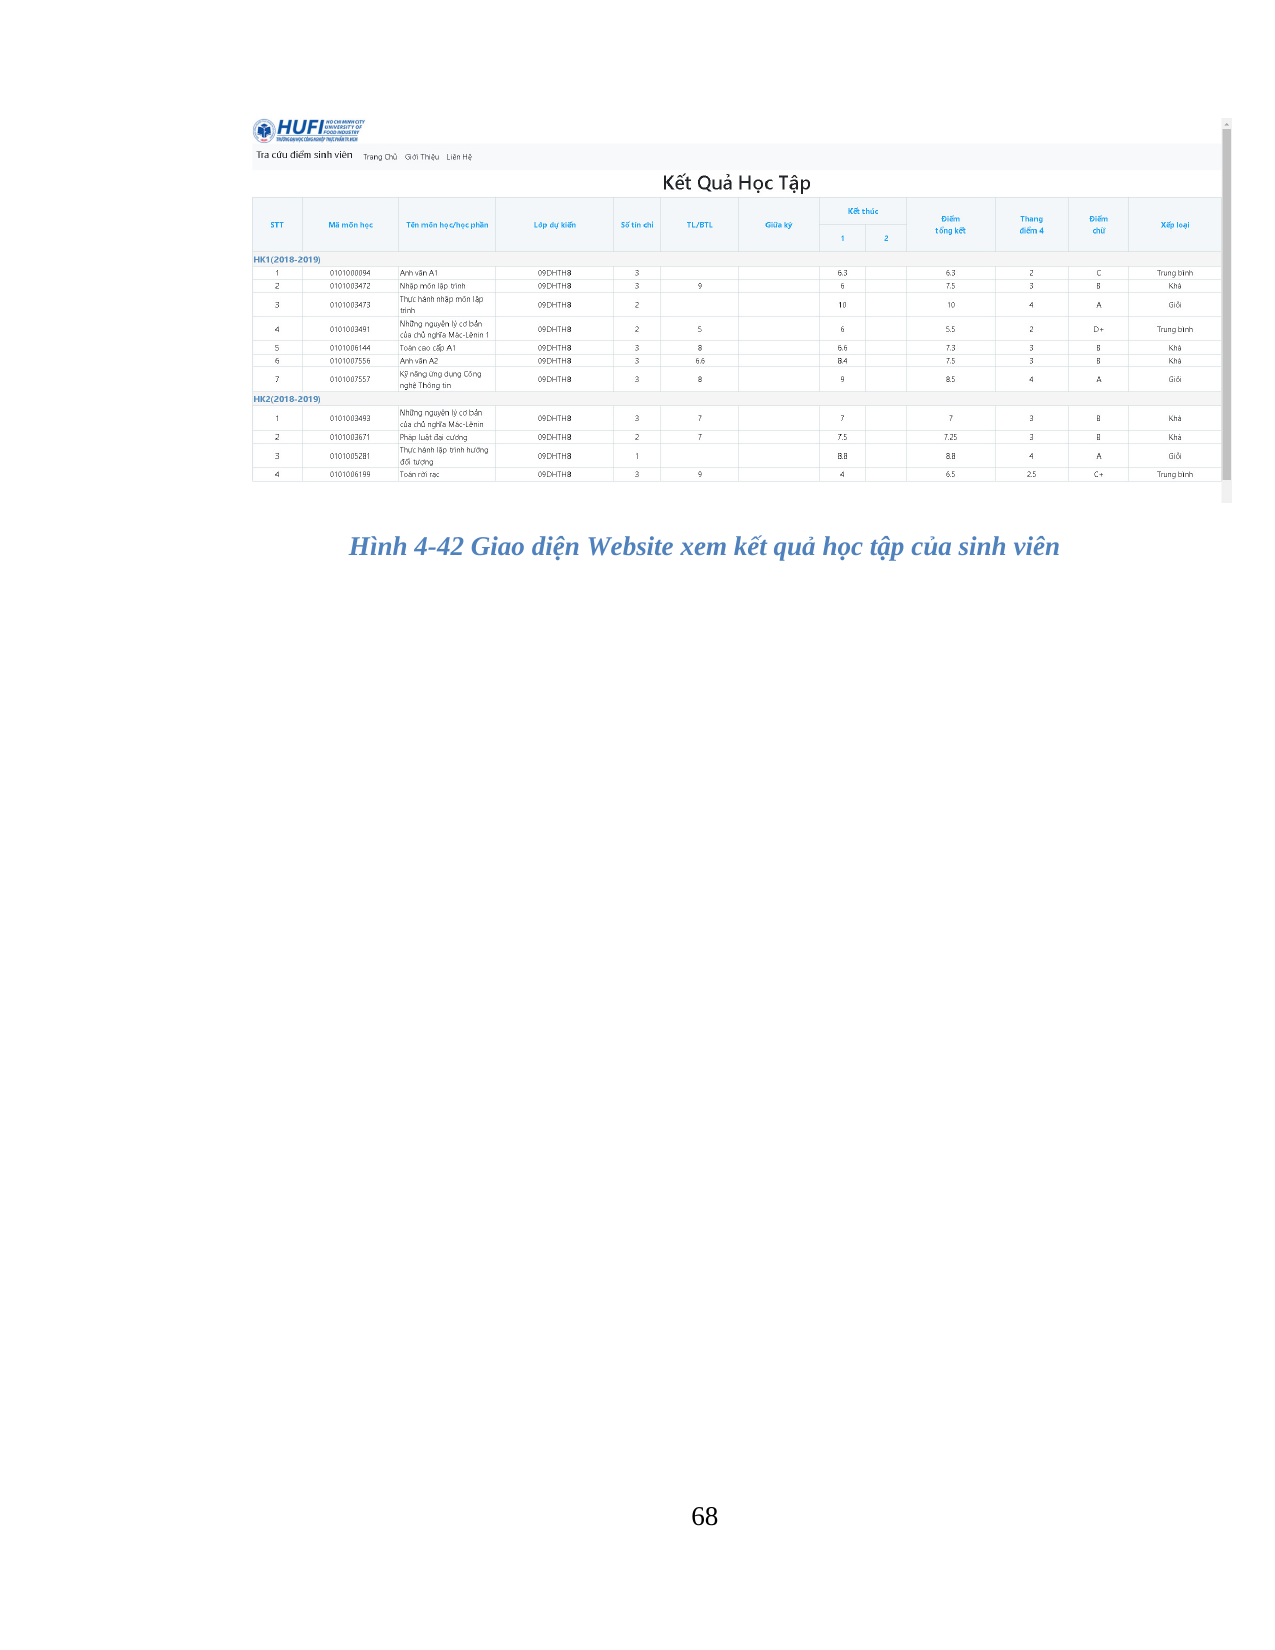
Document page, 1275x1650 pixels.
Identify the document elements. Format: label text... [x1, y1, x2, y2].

picture [252, 118, 1232, 503]
